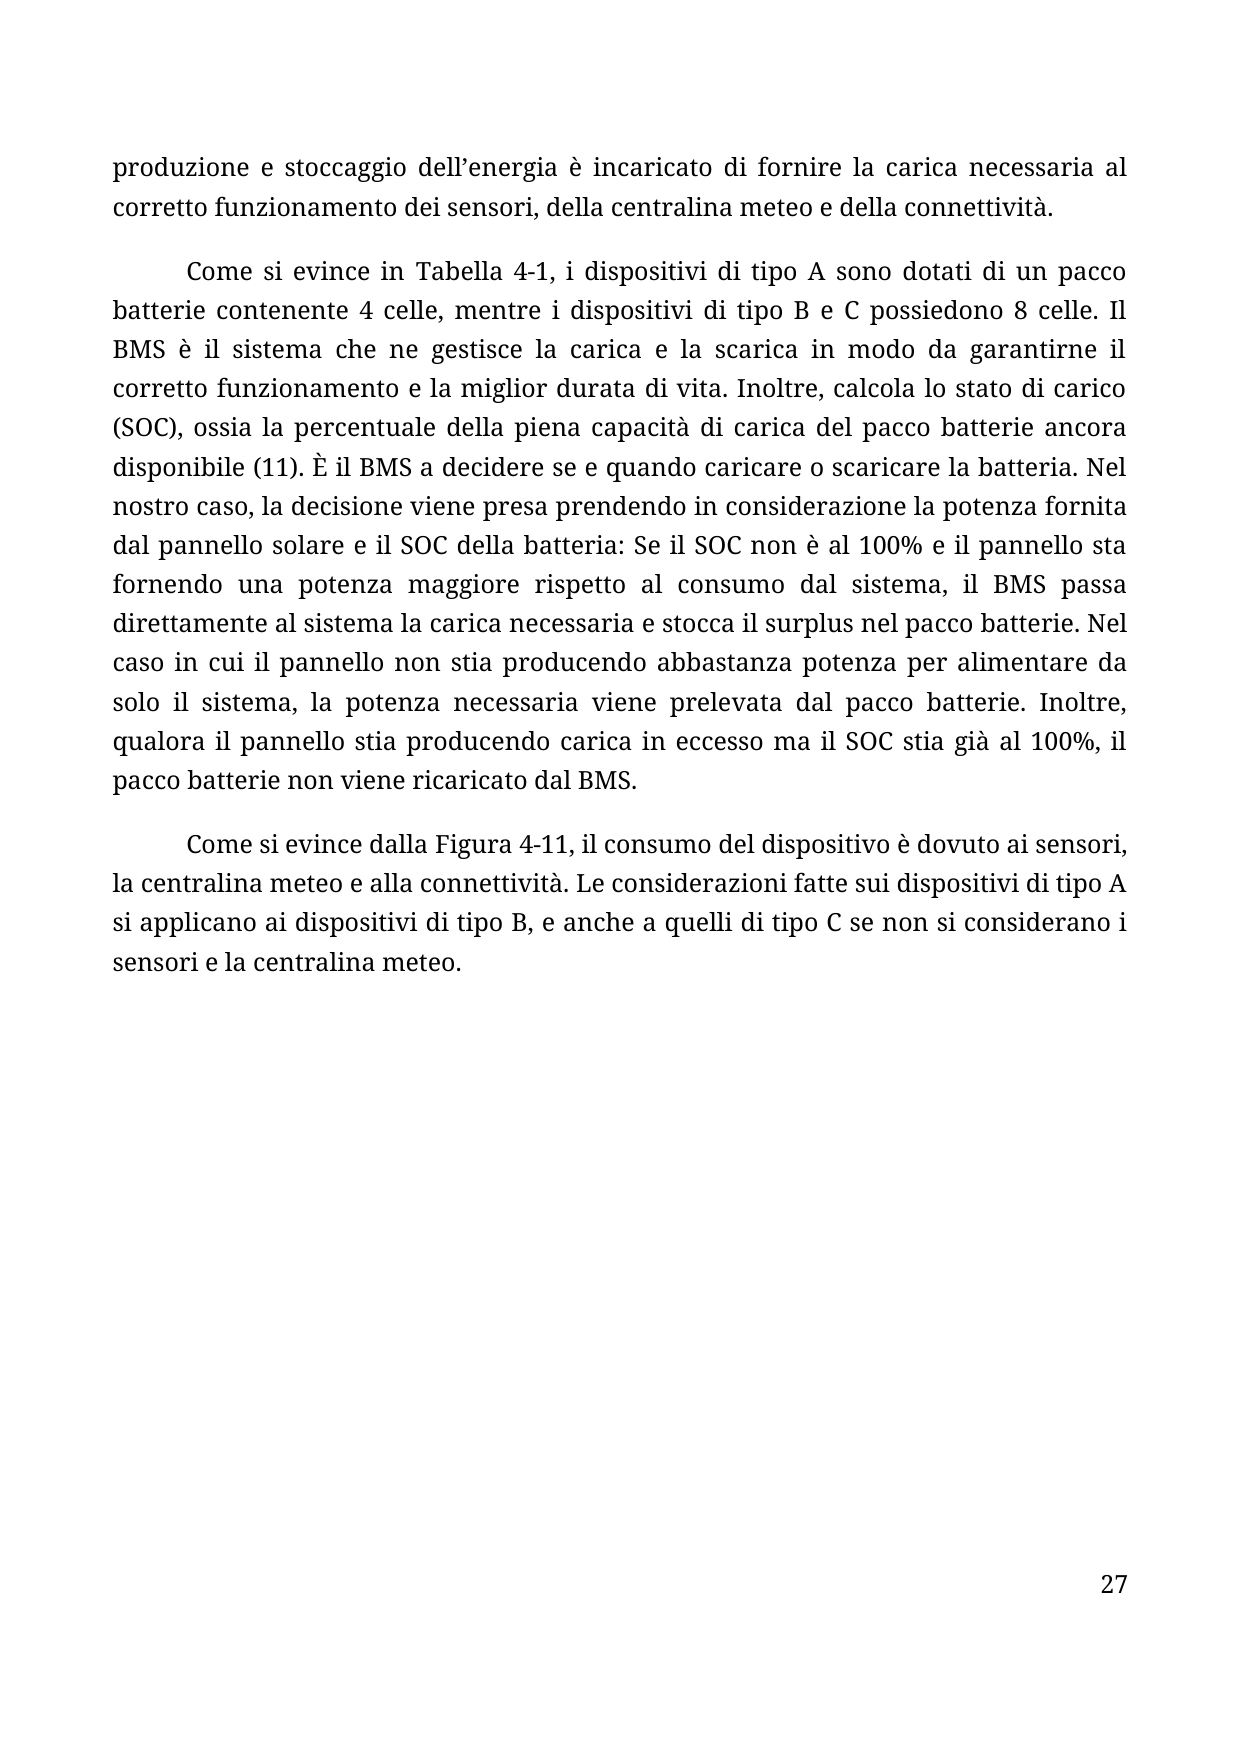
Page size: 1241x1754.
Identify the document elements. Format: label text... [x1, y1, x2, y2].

text Come si evince in Tabella 4-1, i dispositivi di tipo A sono dotati di un pacco batterie contenente 4 celle, mentre i dispositivi di tipo B e C possiedono 8 celle. Il BMS è il sistema che ne gestisce la carica e la scarica in modo da garantirne il corretto funzionamento e la miglior durata di vita. Inoltre, calcola lo stato di carico (SOC), ossia la percentuale della piena capacità di carica del pacco batterie ancora disponibile (11). È il BMS a decidere se e quando caricare o scaricare la batteria. Nel nostro caso, la decisione viene presa prendendo in considerazione la potenza fornita dal pannello solare e il SOC della batteria: Se il SOC non è al 100% e il pannello sta fornendo una potenza maggiore rispetto al consumo dal sistema, il BMS passa direttamente al sistema la carica necessaria e stocca il surplus nel pacco batterie. Nel caso in cui il pannello non stia producendo abbastanza potenza per alimentare da solo il sistema, la potenza necessaria viene prelevata dal pacco batterie. Inoltre, qualora il pannello stia producendo carica in eccesso ma il SOC stia già al 100%, il pacco batterie non viene ricaricato dal BMS. [112, 253, 1128, 797]
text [112, 150, 1128, 223]
